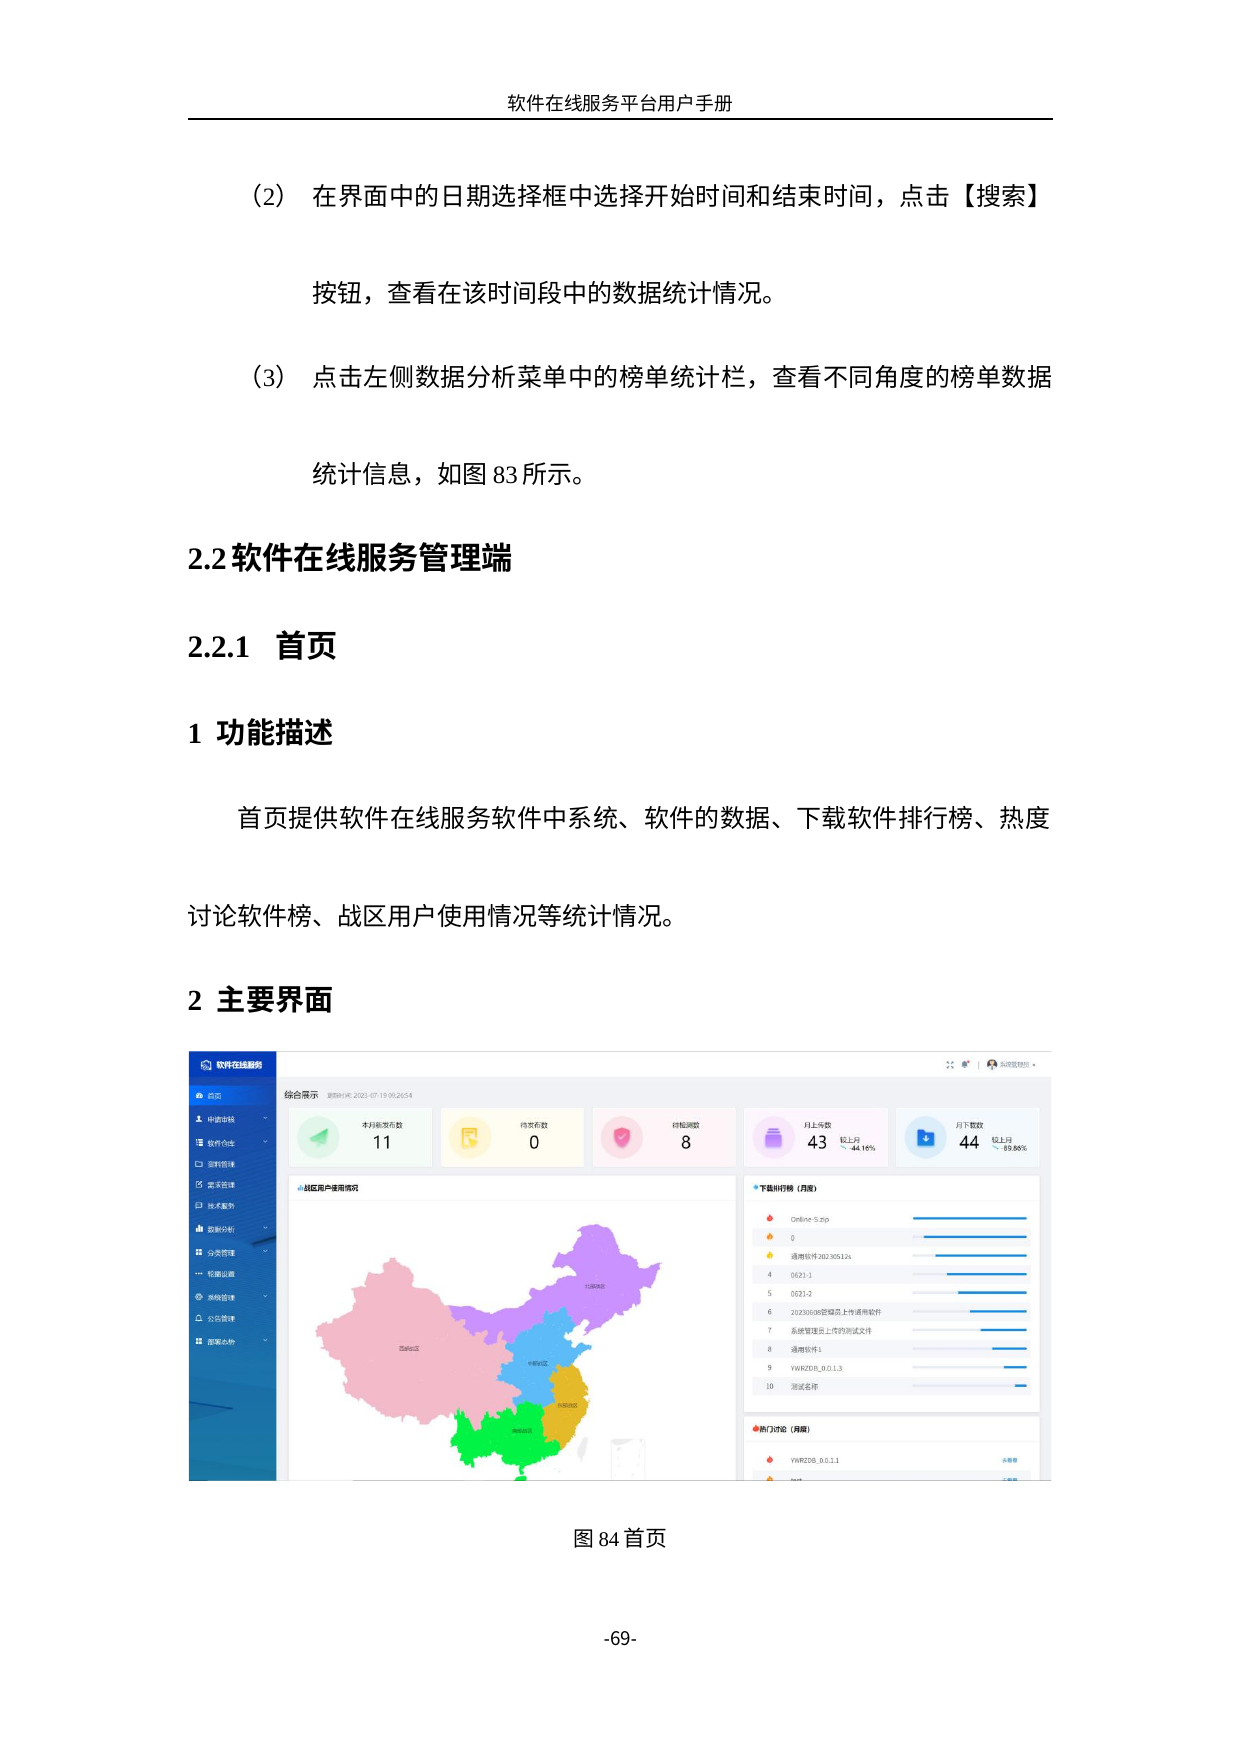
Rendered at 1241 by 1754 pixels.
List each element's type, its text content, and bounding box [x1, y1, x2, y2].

picture [188, 1051, 1052, 1481]
list 点击左侧数据分析菜单中的榜单统计栏，查看不同角度的榜单数据统计信息，如图83所示。 [238, 343, 1053, 505]
text 图84首页 [187, 1521, 1053, 1553]
text 首页提供软件在线服务软件中系统、软件的数据、下载软件排行榜、热度讨论软件榜、战区用户使用情况等统计情况。 [187, 784, 1053, 947]
list 在界面中的日期选择框中选择开始时间和结束时间，点击【搜索】按钮，查看在该时间段中的数据统计情况。 [238, 162, 1053, 324]
list 首页 [187, 611, 1053, 676]
text 1 功能描述 [187, 698, 1053, 763]
text 2 主要界面 [187, 965, 1053, 1030]
list 软件在线服务管理端 [187, 523, 1053, 588]
